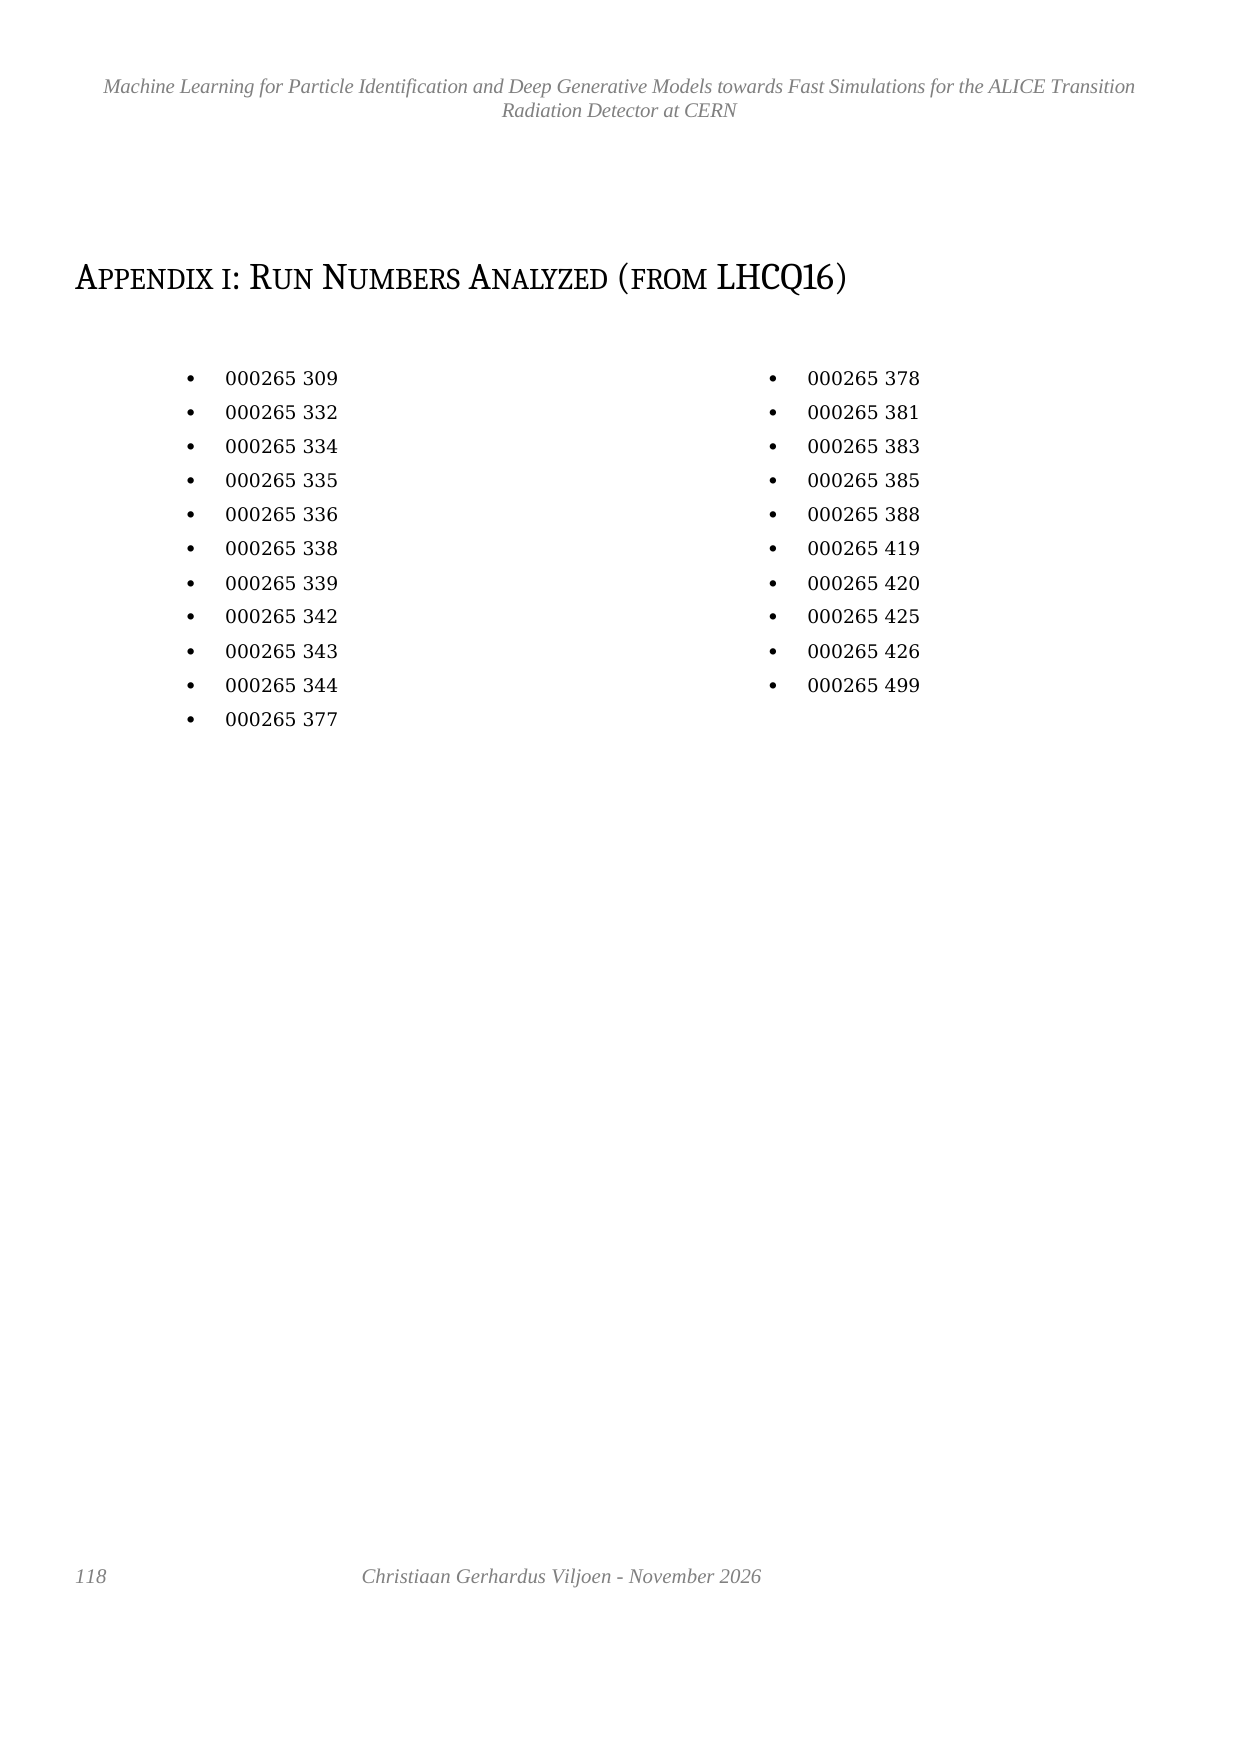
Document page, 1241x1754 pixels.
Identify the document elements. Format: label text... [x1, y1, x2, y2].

list 000265 378 [769, 367, 1165, 389]
list 000265 377 [187, 707, 583, 730]
list 000265 381 [769, 401, 1165, 424]
subtitle Appendix i: Run Numbers Analyzed (from LHCQ16) [75, 256, 1165, 299]
list 000265 336 [187, 503, 583, 526]
list 000265 342 [187, 605, 583, 628]
list 000265 335 [187, 469, 583, 492]
list 000265 343 [187, 639, 583, 662]
list 000265 425 [769, 605, 1165, 628]
list 000265 309 [187, 367, 583, 389]
list 000265 339 [187, 571, 583, 594]
list 000265 426 [769, 639, 1165, 662]
list 000265 420 [769, 571, 1165, 594]
list 000265 344 [187, 673, 583, 696]
list 000265 332 [187, 401, 583, 424]
list 000265 338 [187, 537, 583, 560]
list 000265 388 [769, 503, 1165, 526]
list 000265 383 [769, 435, 1165, 458]
list 000265 385 [769, 469, 1165, 492]
list 000265 499 [769, 673, 1165, 696]
list 000265 334 [187, 435, 583, 458]
list 000265 419 [769, 537, 1165, 560]
